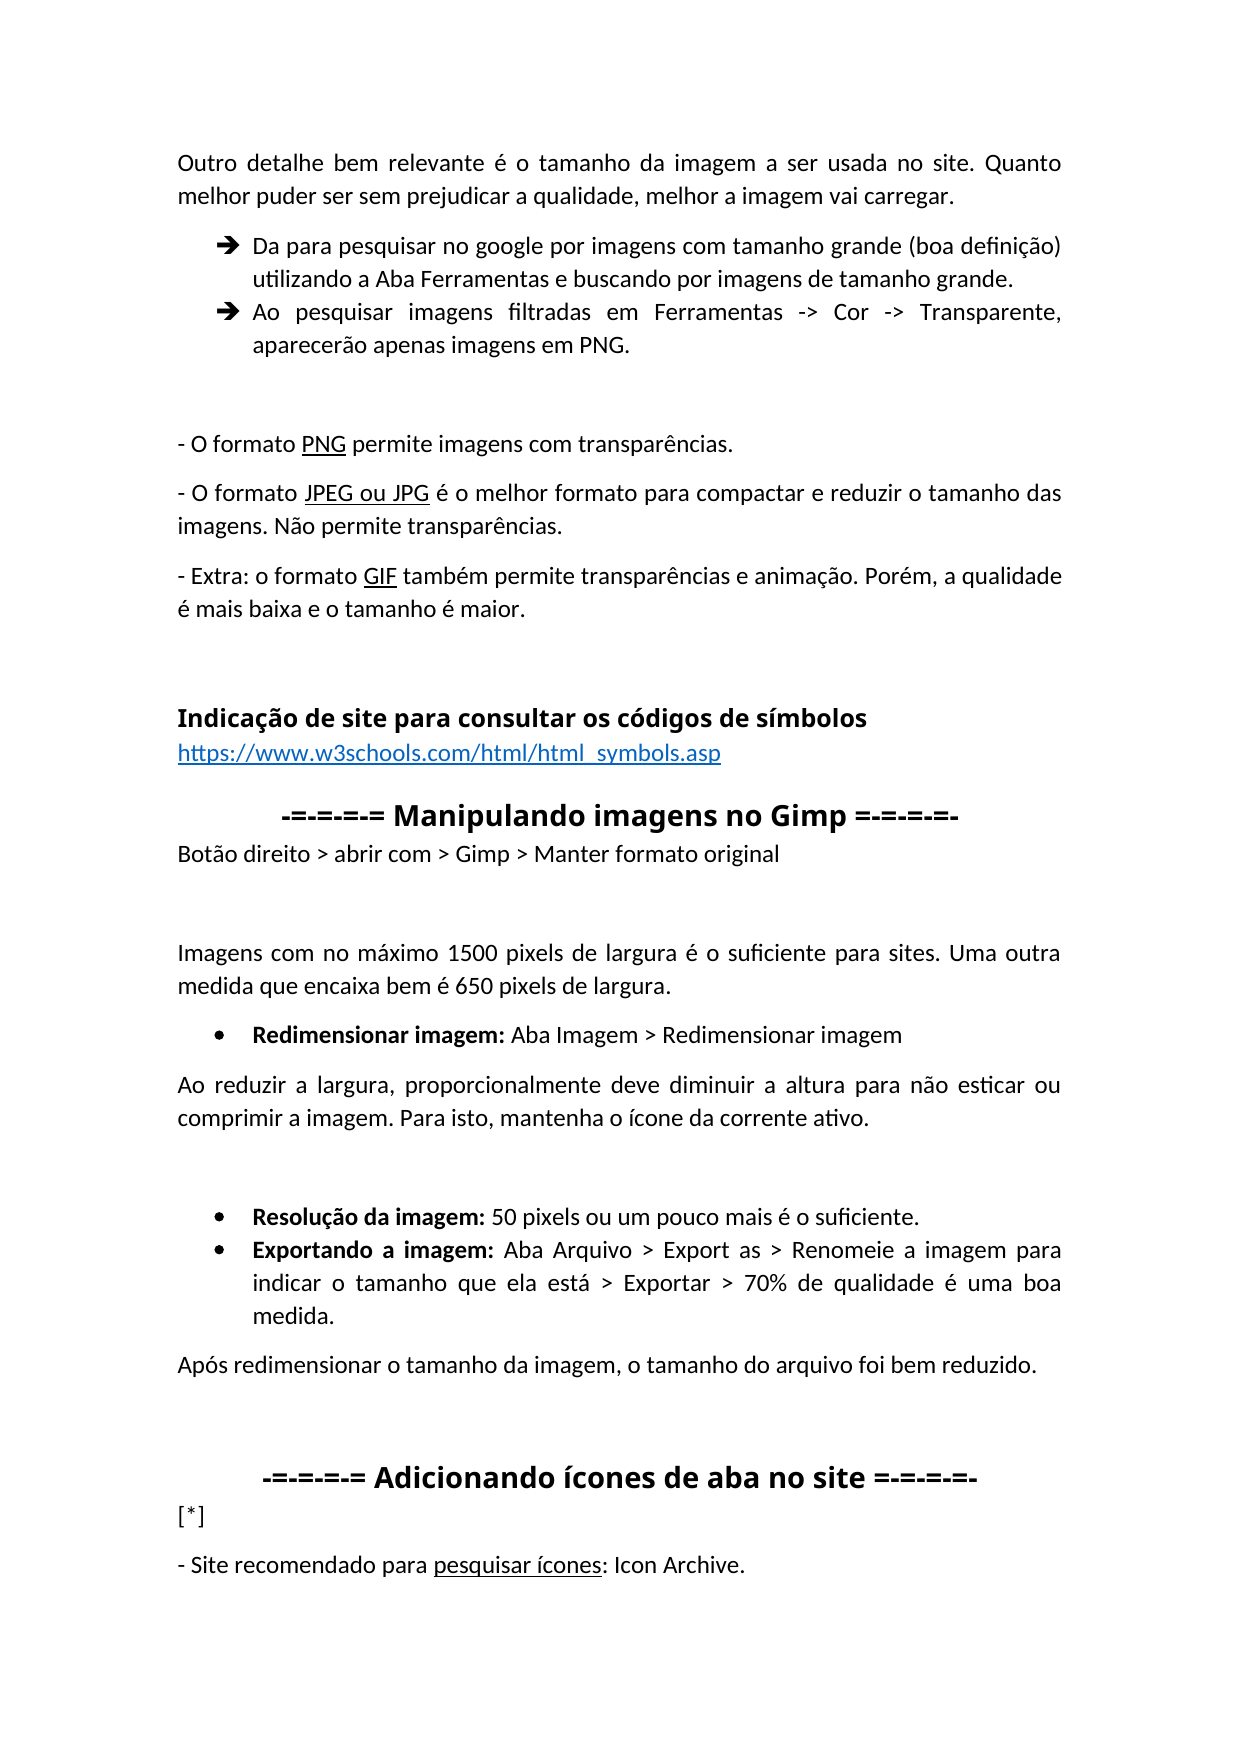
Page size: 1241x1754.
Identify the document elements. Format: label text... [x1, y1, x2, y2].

subtitle -=-=-=-= Manipulando imagens no Gimp =-=-=-=- [177, 795, 1063, 835]
text - O formato JPEG ou JPG é o melhor formato para compactar e reduzir o tamanho das imagens. Não permite transparências. [177, 478, 1063, 541]
list Exportando a imagem: Aba Arquivo > Export as > Renomeie a imagem para indicar o tamanho que ela está > Exportar > 70% de qualidade é uma boa medida. [215, 1234, 1063, 1331]
text - O formato PNG permite imagens com transparências. [177, 428, 1063, 458]
subtitle Indicação de site para consultar os códigos de símbolos [177, 701, 1063, 734]
text Outro detalhe bem relevante é o tamanho da imagem a ser usada no site. Quanto melhor puder ser sem prejudicar a qualidade, melhor a imagem vai carregar. [177, 148, 1063, 211]
text Após redimensionar o tamanho da imagem, o tamanho do arquivo foi bem reduzido. [177, 1350, 1063, 1380]
text https://www.w3schools.com/html/html_symbols.asp [177, 737, 1063, 768]
text Imagens com no máximo 1500 pixels de largura é o suficiente para sites. Uma outra medida que encaixa bem é 650 pixels de largura. [177, 937, 1063, 1001]
list Resolução da imagem: 50 pixels ou um pouco mais é o suficiente. [215, 1201, 1063, 1232]
text - Extra: o formato GIF também permite transparências e animação. Porém, a qualidade é mais baixa e o tamanho é maior. [177, 560, 1063, 623]
text Ao reduzir a largura, proporcionalmente deve diminuir a altura para não esticar ou comprimir a imagem. Para isto, mantenha o ícone da corrente ativo. [177, 1069, 1063, 1133]
text [*] [177, 1500, 1063, 1531]
text Botão direito > abrir com > Gimp > Manter formato original [177, 838, 1063, 868]
text - Site recomendado para pesquisar ícones: Icon Archive. [177, 1549, 1063, 1580]
list Redimensionar imagem: Aba Imagem > Redimensionar imagem [215, 1020, 1063, 1050]
subtitle -=-=-=-= Adicionando ícones de aba no site =-=-=-=- [177, 1457, 1063, 1497]
list Da para pesquisar no google por imagens com tamanho grande (boa definição) utilizando a Aba Ferramentas e buscando por imagens de tamanho grande. [215, 230, 1063, 293]
list Ao pesquisar imagens filtradas em Ferramentas -> Cor -> Transparente, aparecerão apenas imagens em PNG. [215, 296, 1063, 359]
